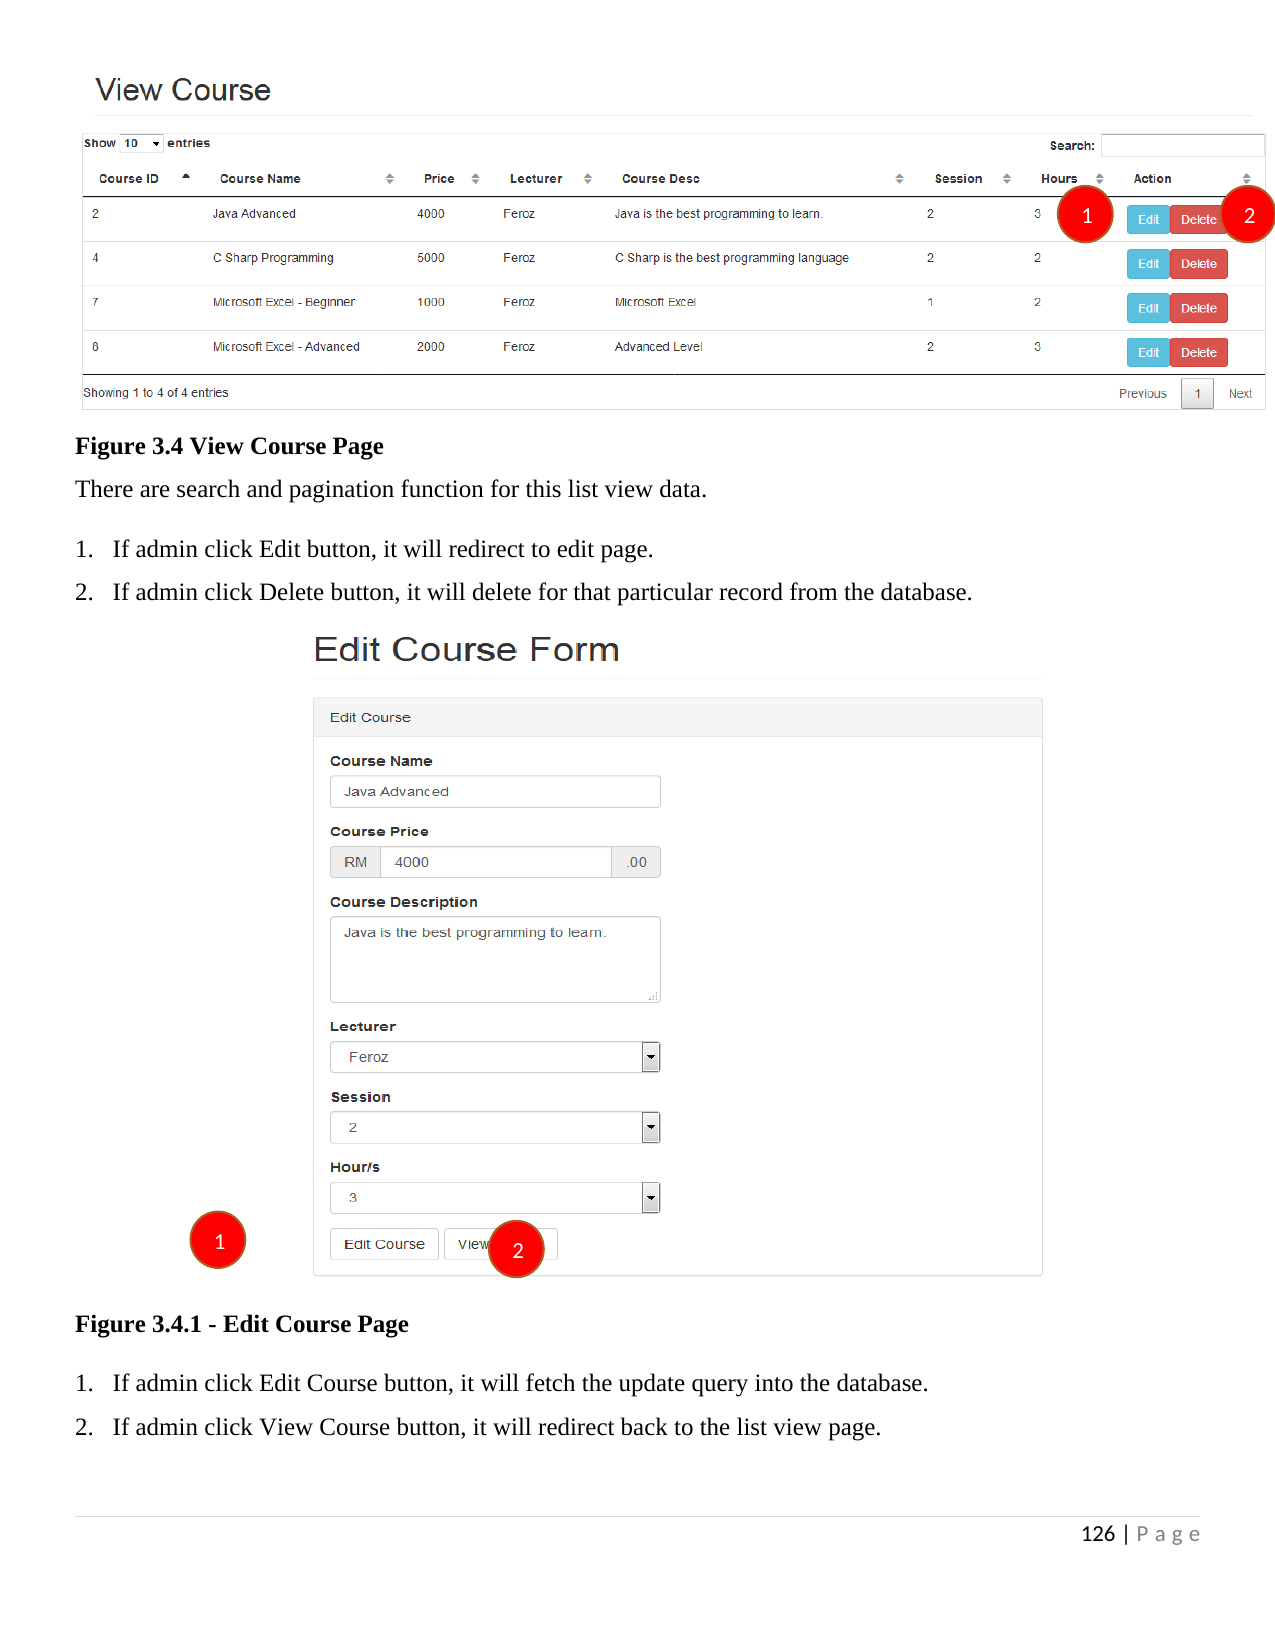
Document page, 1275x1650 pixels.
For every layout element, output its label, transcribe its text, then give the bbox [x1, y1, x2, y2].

picture [75, 75, 1275, 418]
picture [298, 620, 1052, 1279]
list If admin click Edit Course button, it will fetch the update query into the database. [75, 1368, 1200, 1397]
text Figure 3.4 View Course Page [75, 431, 1200, 460]
list If admin click Delete button, it will delete for that particular record from the database. [75, 577, 1200, 606]
text Figure 3.4.1 - Edit Course Page [75, 1309, 1200, 1337]
list If admin click Edit button, it will redirect to edit page. [75, 534, 1200, 563]
list If admin click View Course button, it will redirect back to the list view page. [75, 1412, 1200, 1440]
text There are search and pagination function for this list view data. [75, 474, 1200, 503]
